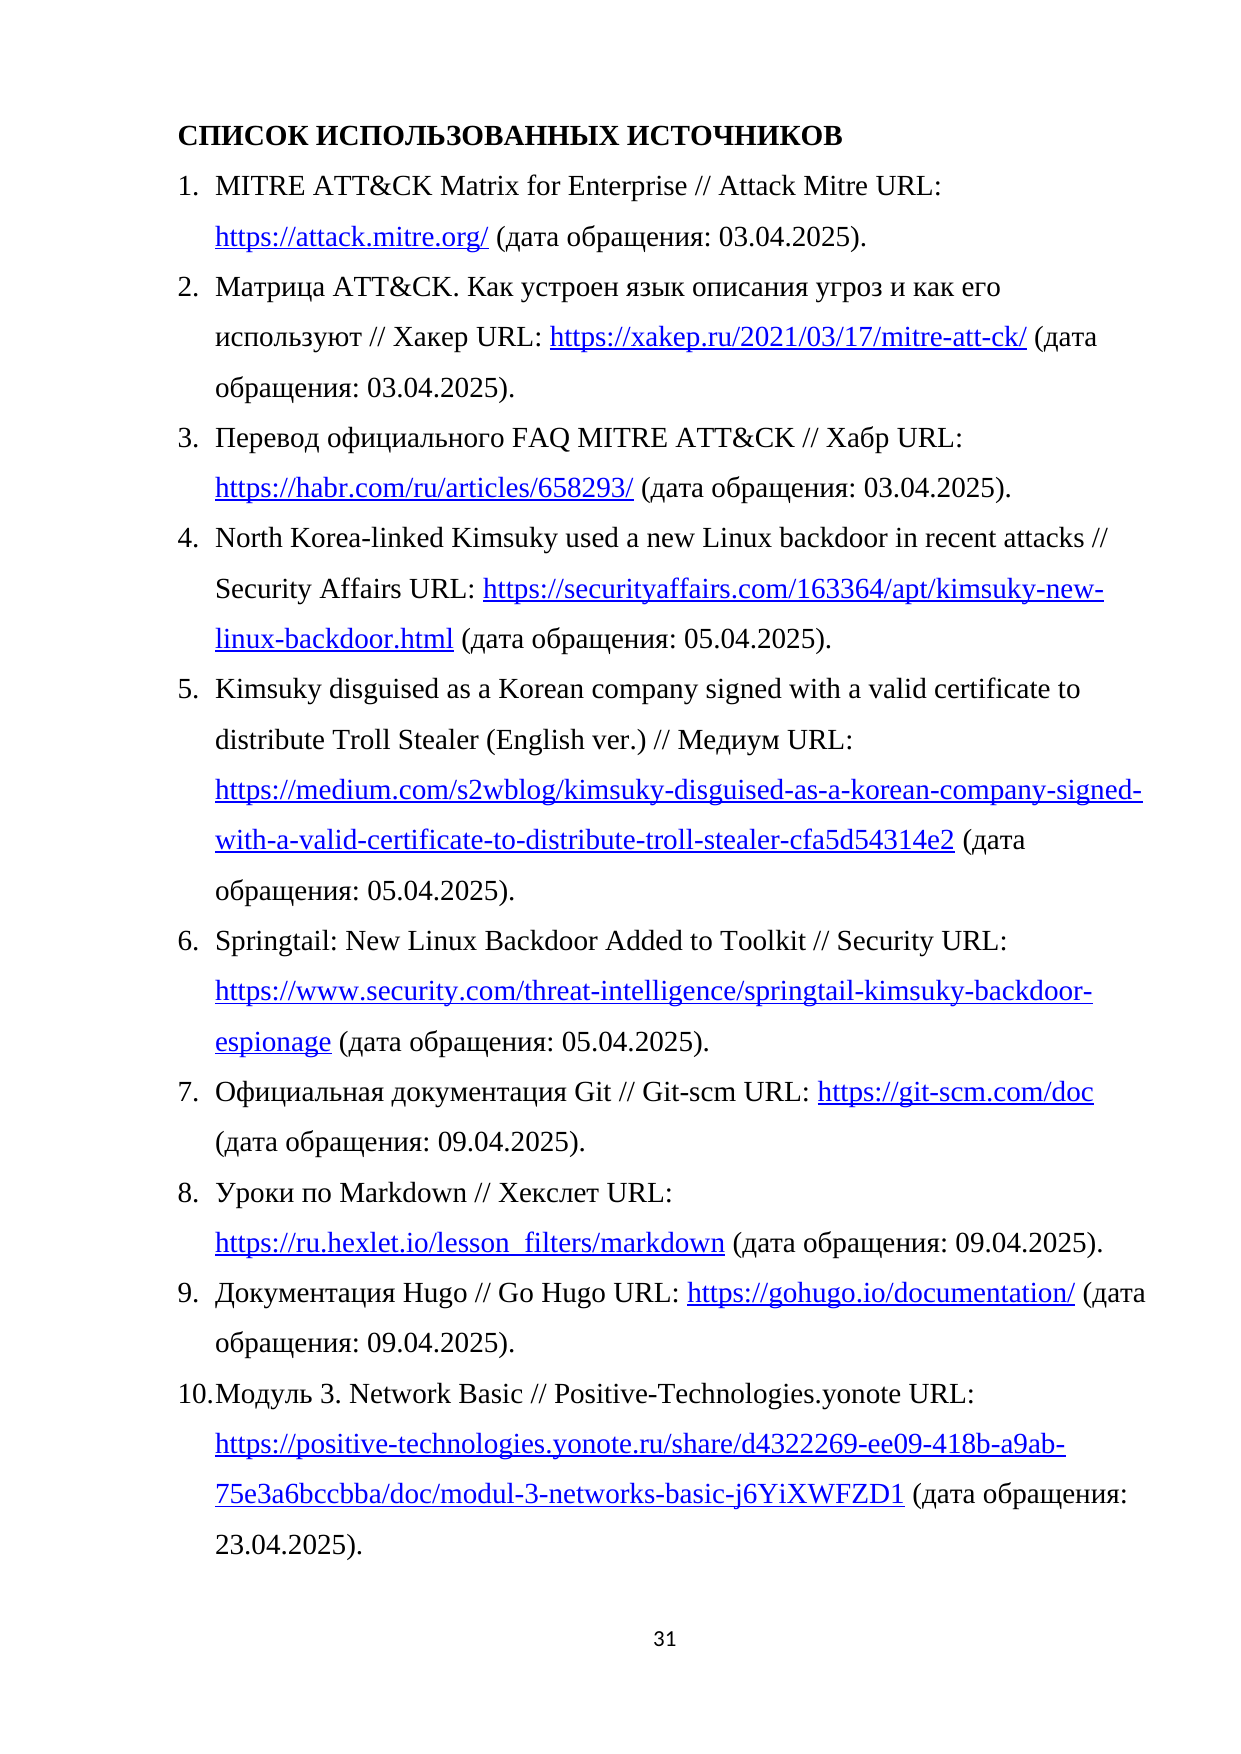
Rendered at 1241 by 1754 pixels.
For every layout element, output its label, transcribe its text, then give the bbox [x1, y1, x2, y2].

list Springtail: New Linux Backdoor Added to Toolkit // Security URL: https://www.security.com/threat-intelligence/springtail-kimsuky-backdoor-espionage (дата обращения: 05.04.2025). [177, 923, 1152, 1057]
list Модуль 3. Network Basic // Positive-Technologies.yonote URL: https://positive-technologies.yonote.ru/share/d4322269-ee09-418b-a9ab-75e3a6bccbba/doc/modul-3-networks-basic-j6YiXWFZD1 (дата обращения: 23.04.2025). [177, 1376, 1152, 1560]
list Документация Hugo // Go Hugo URL: https://gohugo.io/documentation/ (дата обращения: 09.04.2025). [177, 1275, 1152, 1359]
list Уроки по Markdown // Хекслет URL: https://ru.hexlet.io/lesson_filters/markdown (дата обращения: 09.04.2025). [177, 1175, 1152, 1258]
list Официальная документация Git // Git-scm URL: https://git-scm.com/doc (дата обращения: 09.04.2025). [177, 1074, 1152, 1158]
list Перевод официального FAQ MITRE ATT&CK // Хабр URL: https://habr.com/ru/articles/658293/ (дата обращения: 03.04.2025). [177, 420, 1152, 504]
list Kimsuky disguised as a Korean company signed with a valid certificate to distribute Troll Stealer (English ver.) // Медиум URL: https://medium.com/s2wblog/kimsuky-disguised-as-a-korean-company-signed-with-a-valid-certificate-to-distribute-troll-stealer-cfa5d54314e2 (дата обращения: 05.04.2025). [177, 672, 1152, 906]
list MITRE ATT&CK Matrix for Enterprise // Attack Mitre URL: https://attack.mitre.org/ (дата обращения: 03.04.2025). [177, 168, 1152, 252]
list North Korea-linked Kimsuky used a new Linux backdoor in recent attacks // Security Affairs URL: https://securityaffairs.com/163364/apt/kimsuky-new-linux-backdoor.html (дата обращения: 05.04.2025). [177, 521, 1152, 655]
subtitle СПИСОК ИСПОЛЬЗОВАННЫХ ИСТОЧНИКОВ [177, 118, 1152, 152]
list Матрица ATT&CK. Как устроен язык описания угроз и как его используют // Хакер URL: https://xakep.ru/2021/03/17/mitre-att-ck/ (дата обращения: 03.04.2025). [177, 269, 1152, 403]
